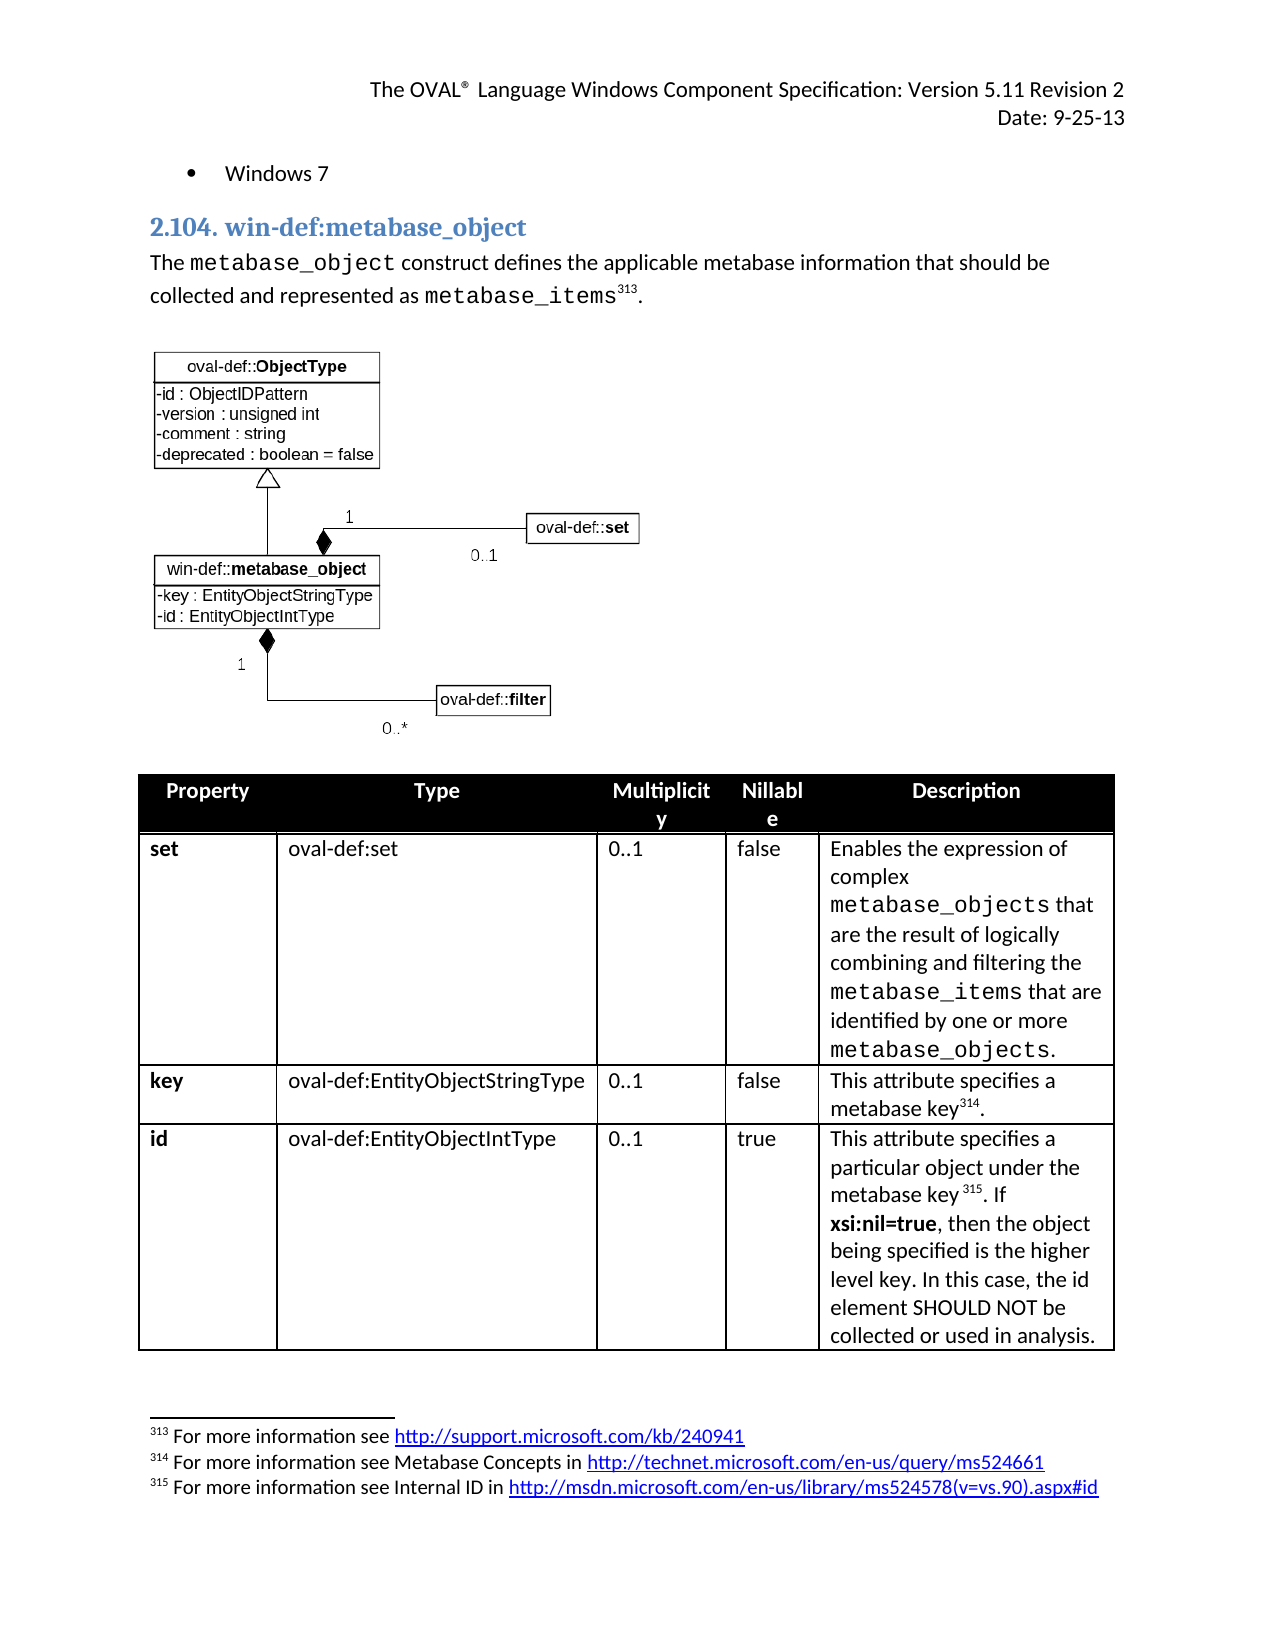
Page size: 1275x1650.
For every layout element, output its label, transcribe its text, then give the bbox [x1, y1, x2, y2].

text The metabase_object construct defines the applicable metabase information that should be collected and represented as metabase_items. [150, 248, 1125, 310]
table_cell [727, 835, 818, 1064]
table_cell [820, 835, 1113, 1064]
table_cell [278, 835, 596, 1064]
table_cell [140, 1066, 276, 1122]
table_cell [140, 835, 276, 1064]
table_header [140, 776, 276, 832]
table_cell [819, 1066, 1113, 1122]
list Windows 7 [187, 159, 1125, 187]
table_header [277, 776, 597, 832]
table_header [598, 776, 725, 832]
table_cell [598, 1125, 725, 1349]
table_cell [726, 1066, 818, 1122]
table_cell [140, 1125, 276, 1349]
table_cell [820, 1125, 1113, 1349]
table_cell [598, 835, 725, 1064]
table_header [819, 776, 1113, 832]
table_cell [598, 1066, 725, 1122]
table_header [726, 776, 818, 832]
subtitle win-def:metabase_object [150, 212, 1125, 243]
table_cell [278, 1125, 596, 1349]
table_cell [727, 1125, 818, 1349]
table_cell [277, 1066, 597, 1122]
